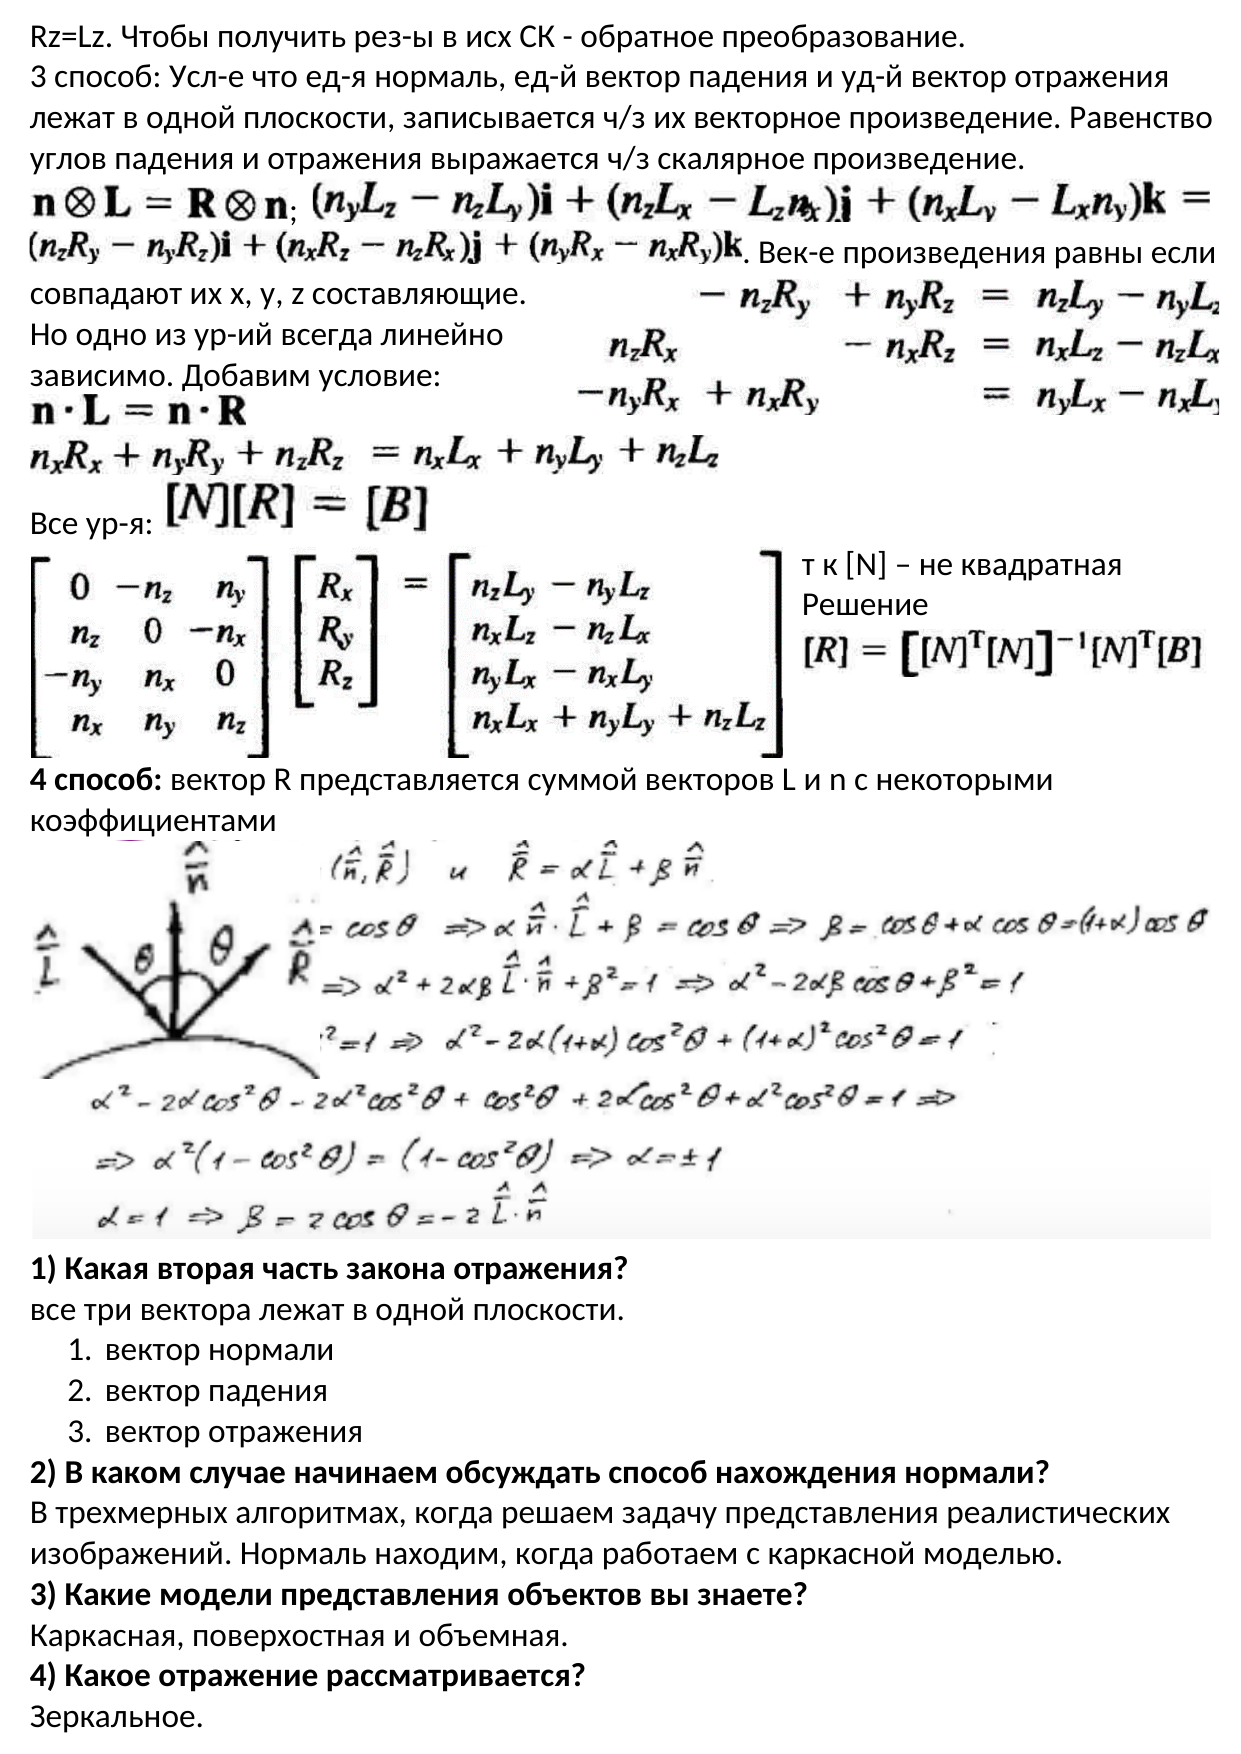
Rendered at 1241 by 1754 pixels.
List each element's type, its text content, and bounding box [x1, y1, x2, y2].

picture [29, 229, 743, 264]
list вектор нормали [67, 1369, 1226, 1410]
text 3 способ: Усл-е что ед-я нормаль, ед-й вектор падения и уд-й вектор отражения лежат в одной плоскости, записывается ч/з их векторное произведение. Равенство углов падения и отражения выражается ч/з скалярное произведение. [29, 56, 1226, 178]
text 2) В каком случае начинаем обсуждать способ нахождения нормали? В трехмерных алгоритмах, когда решаем задачу представления реалистических изображений. Нормаль находим, когда работаем с каркасной моделью. [29, 1491, 1226, 1613]
picture [312, 177, 1210, 222]
picture [29, 544, 783, 758]
picture [575, 273, 1219, 415]
text 3) Какие модели представления объектов вы знаете? Каркасная, поверхостная и объемная. [29, 1613, 1226, 1695]
picture [29, 840, 1210, 1236]
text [29, 15, 1226, 56]
list вектор отражения [67, 1451, 1226, 1491]
text 4 способ: вектор R представляется суммой векторов L и n с некоторыми коэффициентами [29, 758, 1226, 840]
text 1) Какая вторая часть закона отражения? [29, 1288, 1226, 1328]
picture [801, 624, 1207, 677]
list вектор падения [67, 1410, 1226, 1451]
text т к [N] – не квадратная [29, 543, 1226, 583]
picture [29, 394, 247, 431]
text все три вектора лежат в одной плоскости. [29, 1328, 1226, 1369]
text Решение [783, 583, 1226, 624]
picture [29, 435, 719, 535]
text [29, 1695, 1226, 1736]
picture [29, 183, 289, 222]
text Все ур-я: [29, 476, 1226, 543]
